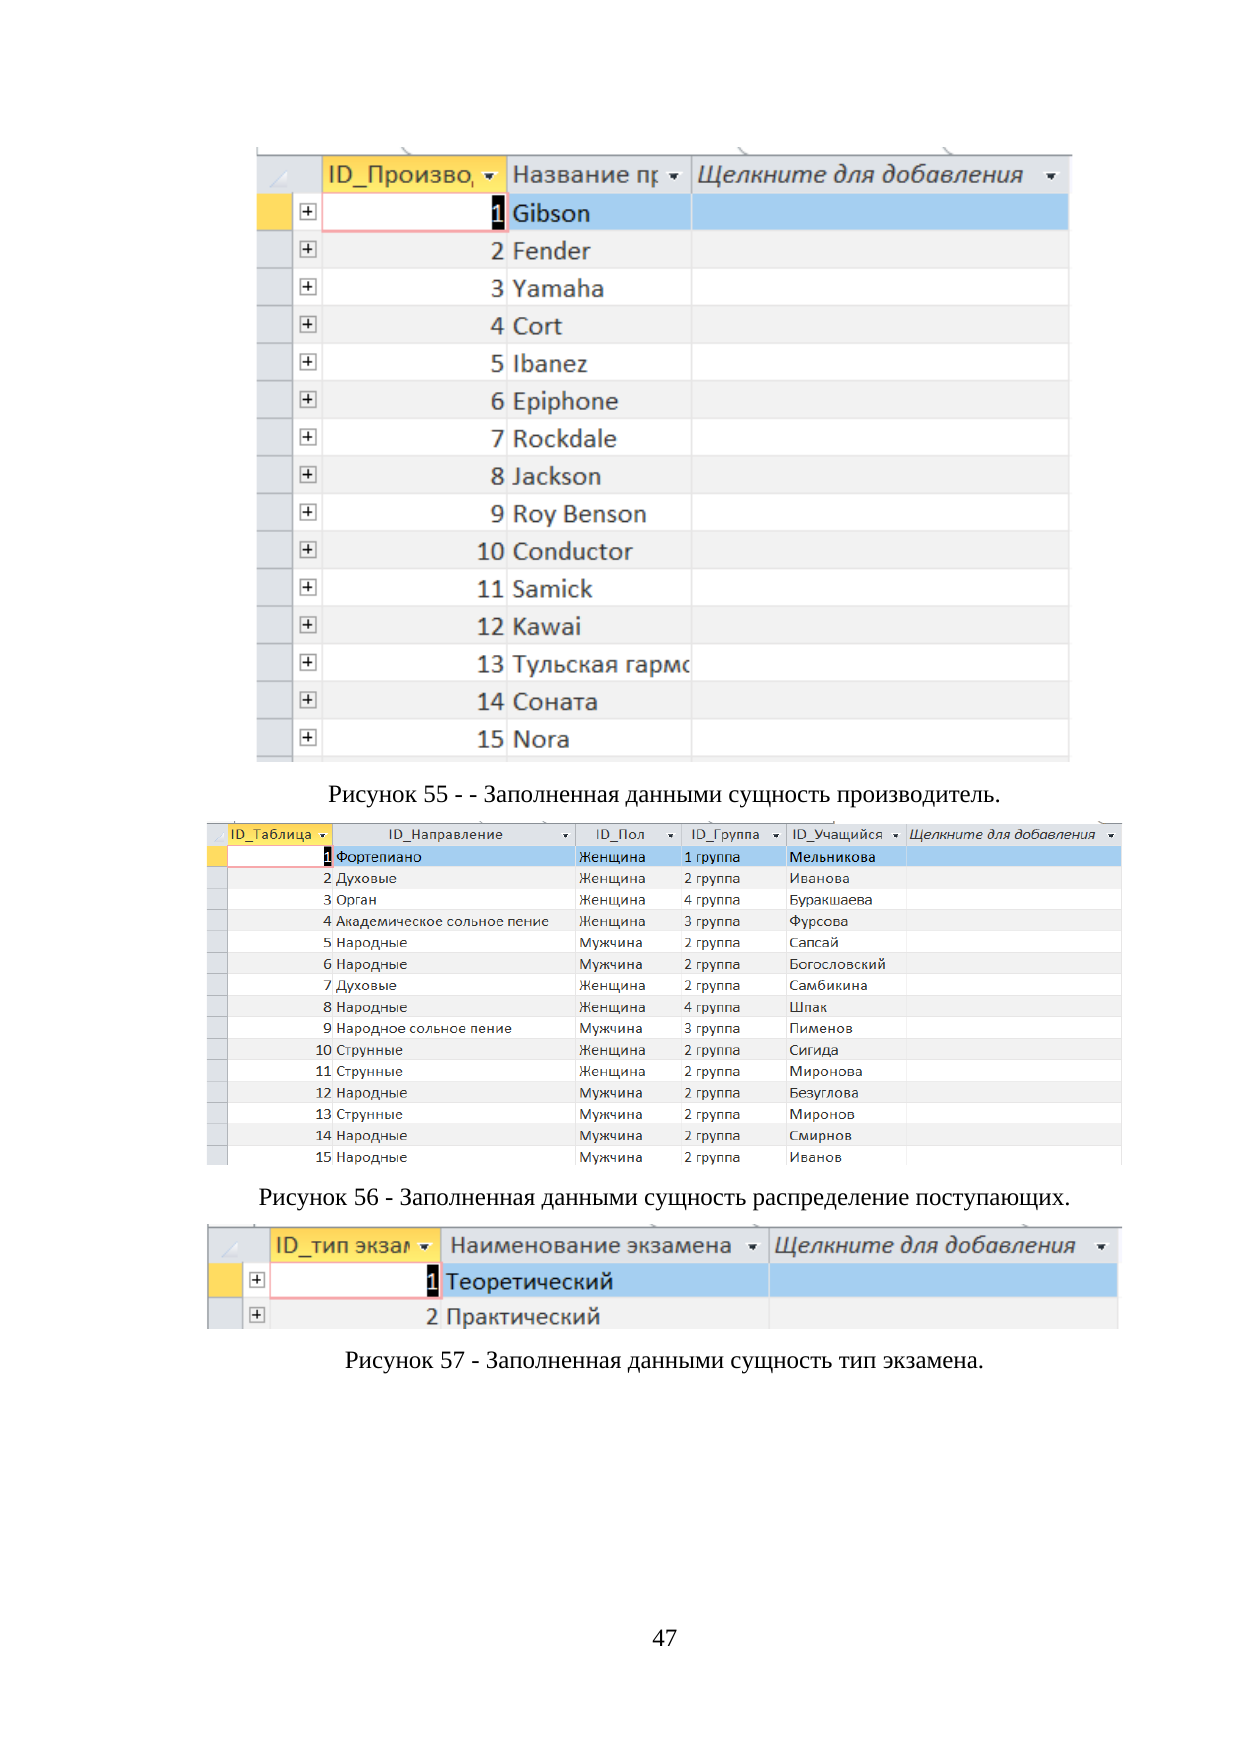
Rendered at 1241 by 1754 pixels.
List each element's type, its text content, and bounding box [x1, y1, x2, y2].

picture [256, 147, 1073, 762]
picture [206, 1224, 1123, 1329]
picture [206, 821, 1123, 1165]
